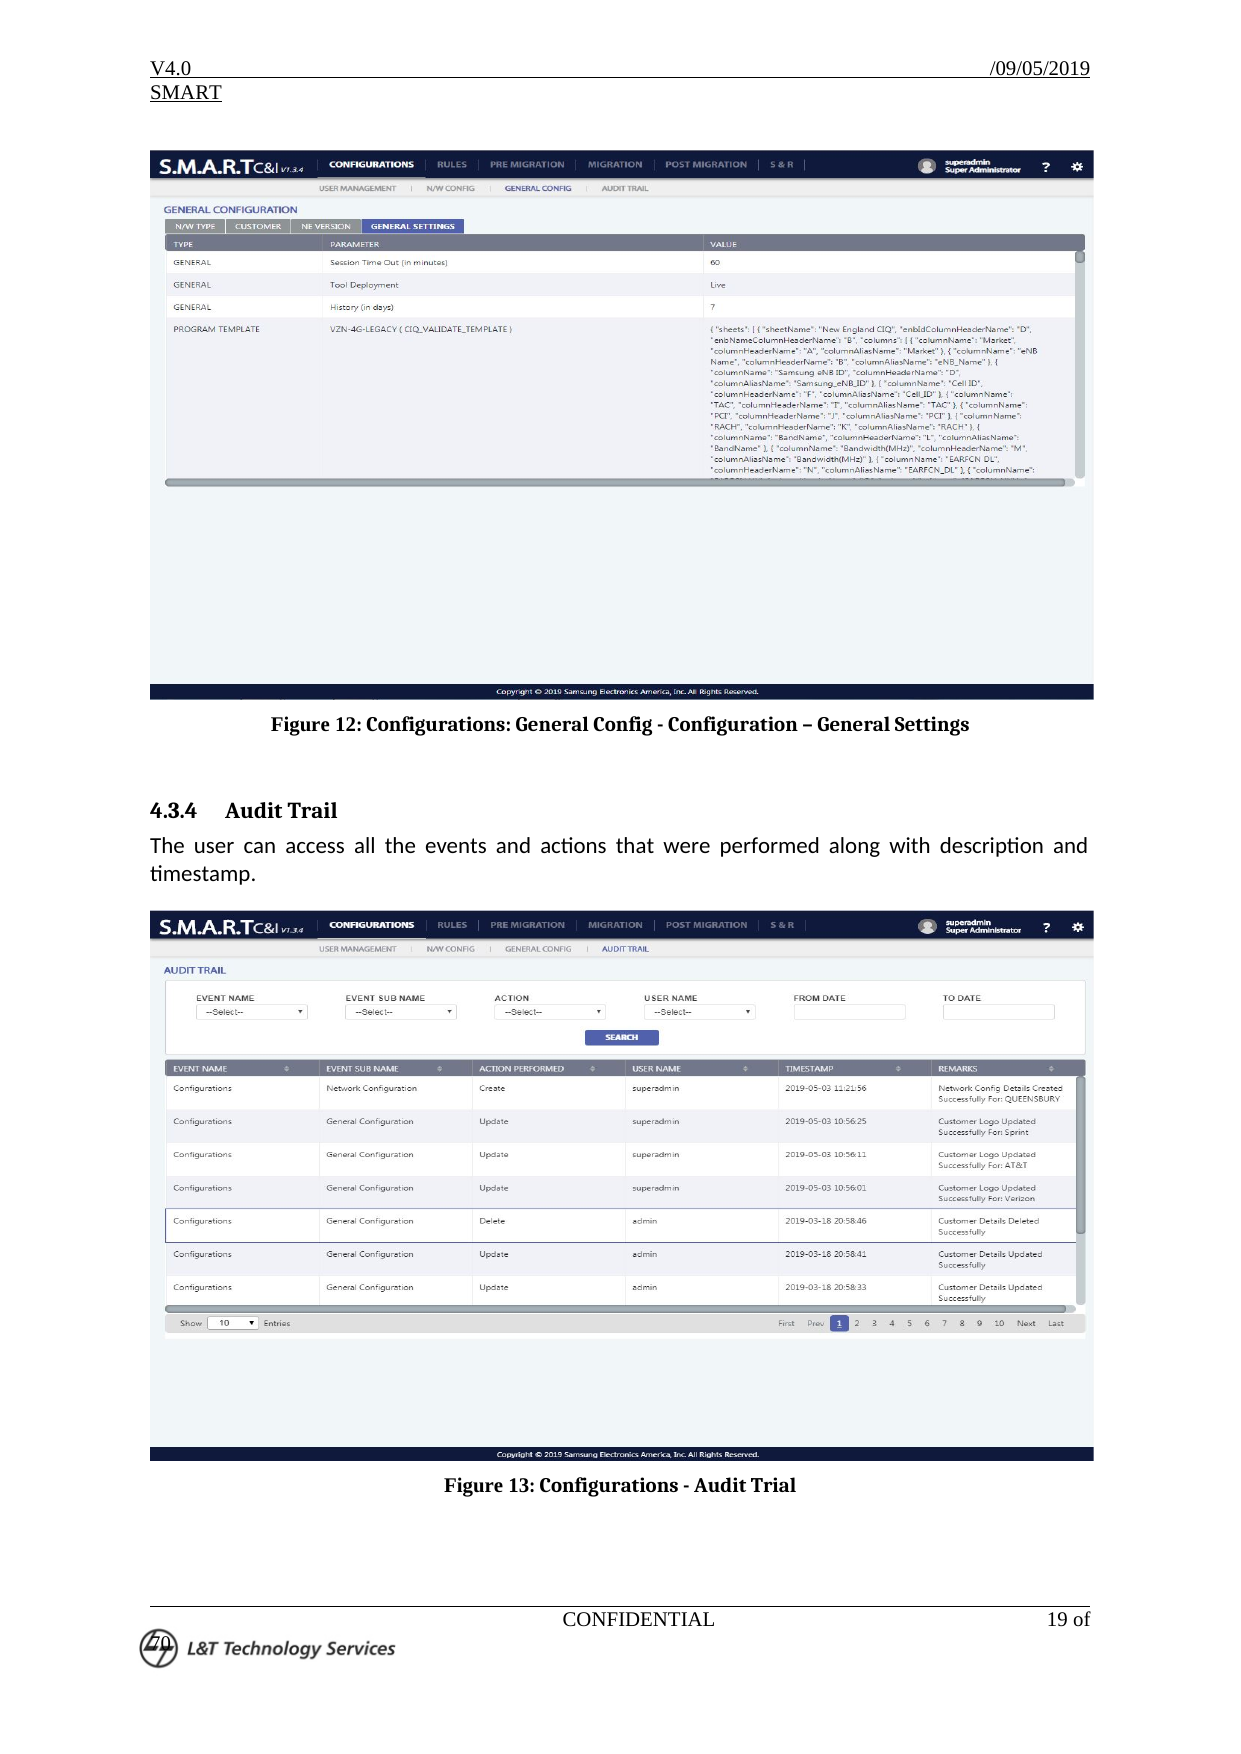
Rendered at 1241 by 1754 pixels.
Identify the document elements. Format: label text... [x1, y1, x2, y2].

text Figure 12: Configurations: General Config - Configuration – General Settings [150, 712, 1090, 737]
picture [150, 150, 1094, 700]
text The user can access all the events and actions that were performed along with description and timestamp. [150, 831, 1090, 887]
text Figure 13: Configurations - Audit Trial [150, 1473, 1090, 1498]
subtitle Audit Trail [150, 798, 1090, 824]
picture [137, 1618, 397, 1680]
picture [150, 910, 1094, 1461]
